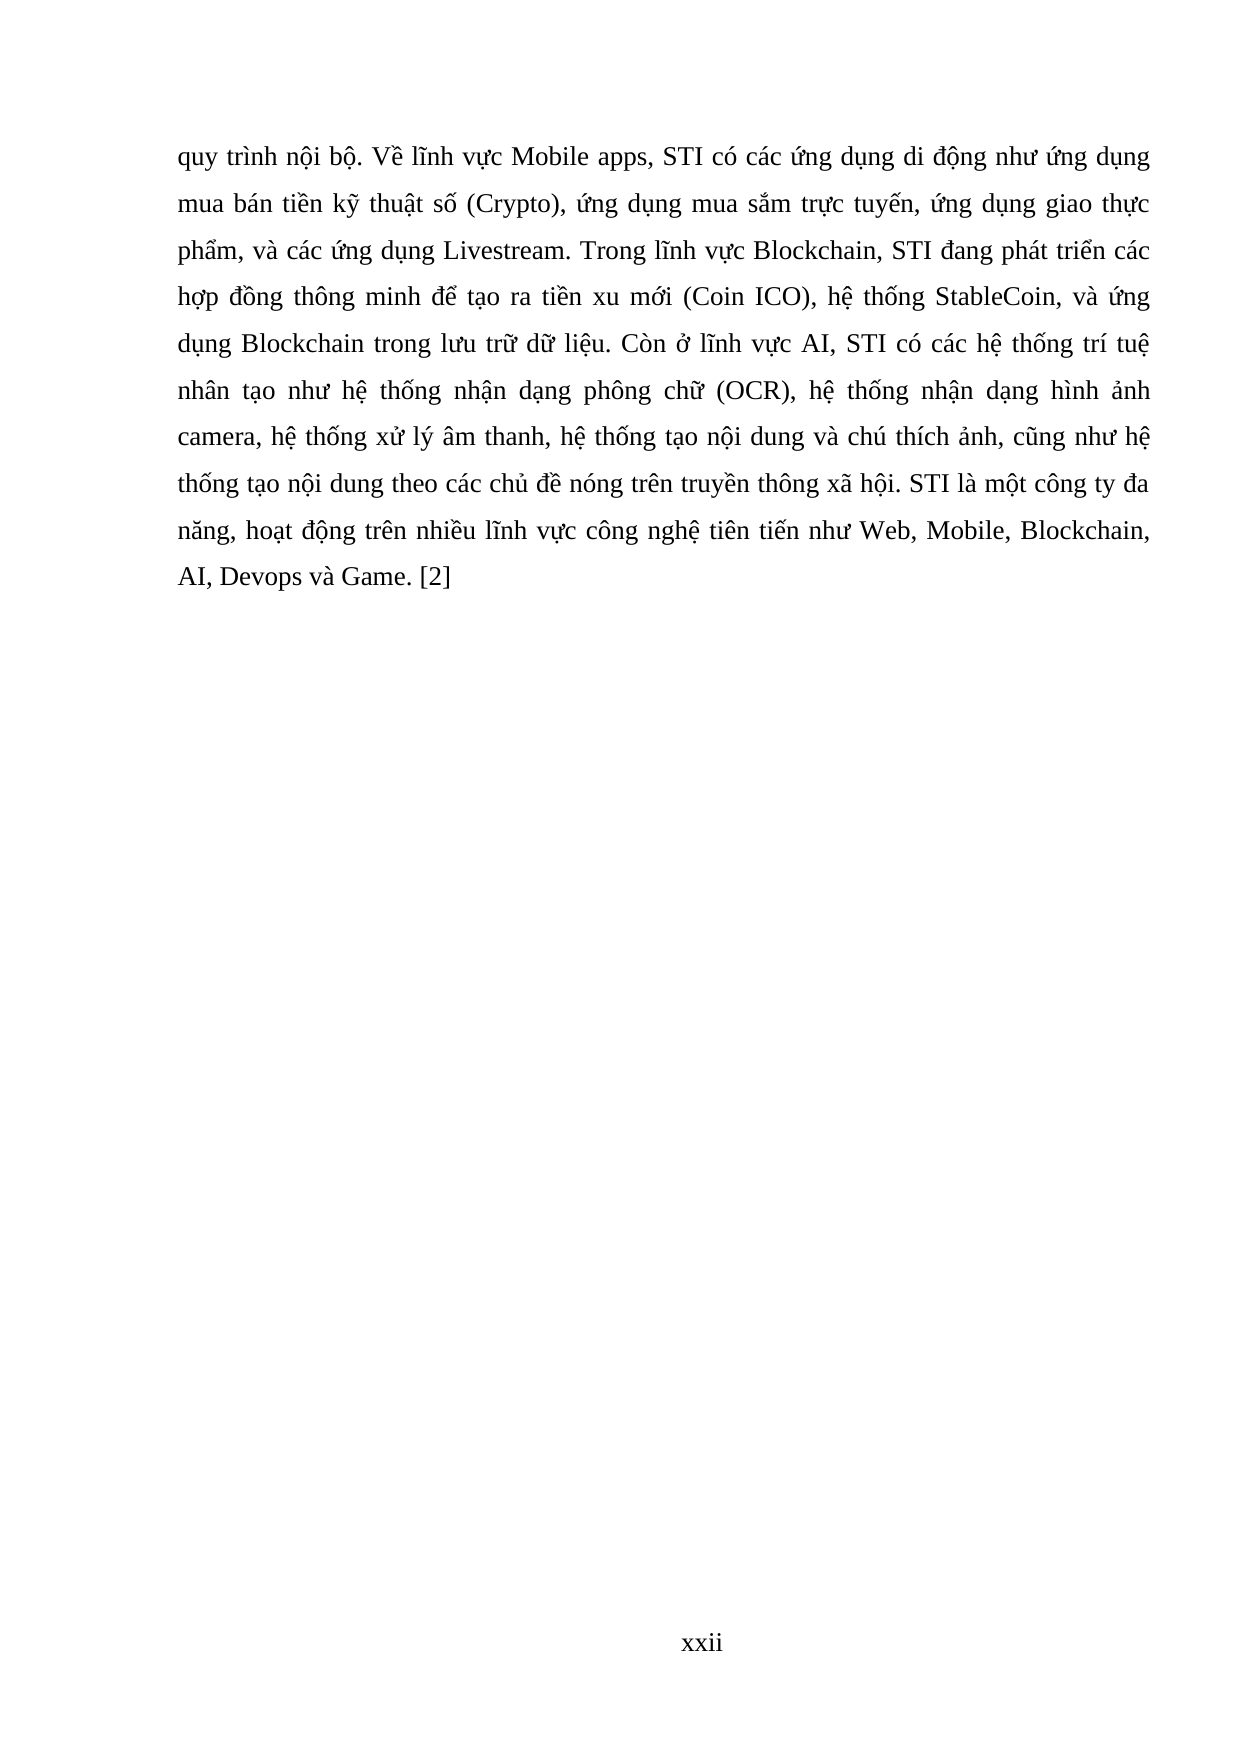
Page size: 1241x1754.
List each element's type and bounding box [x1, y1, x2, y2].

text [177, 140, 1152, 592]
